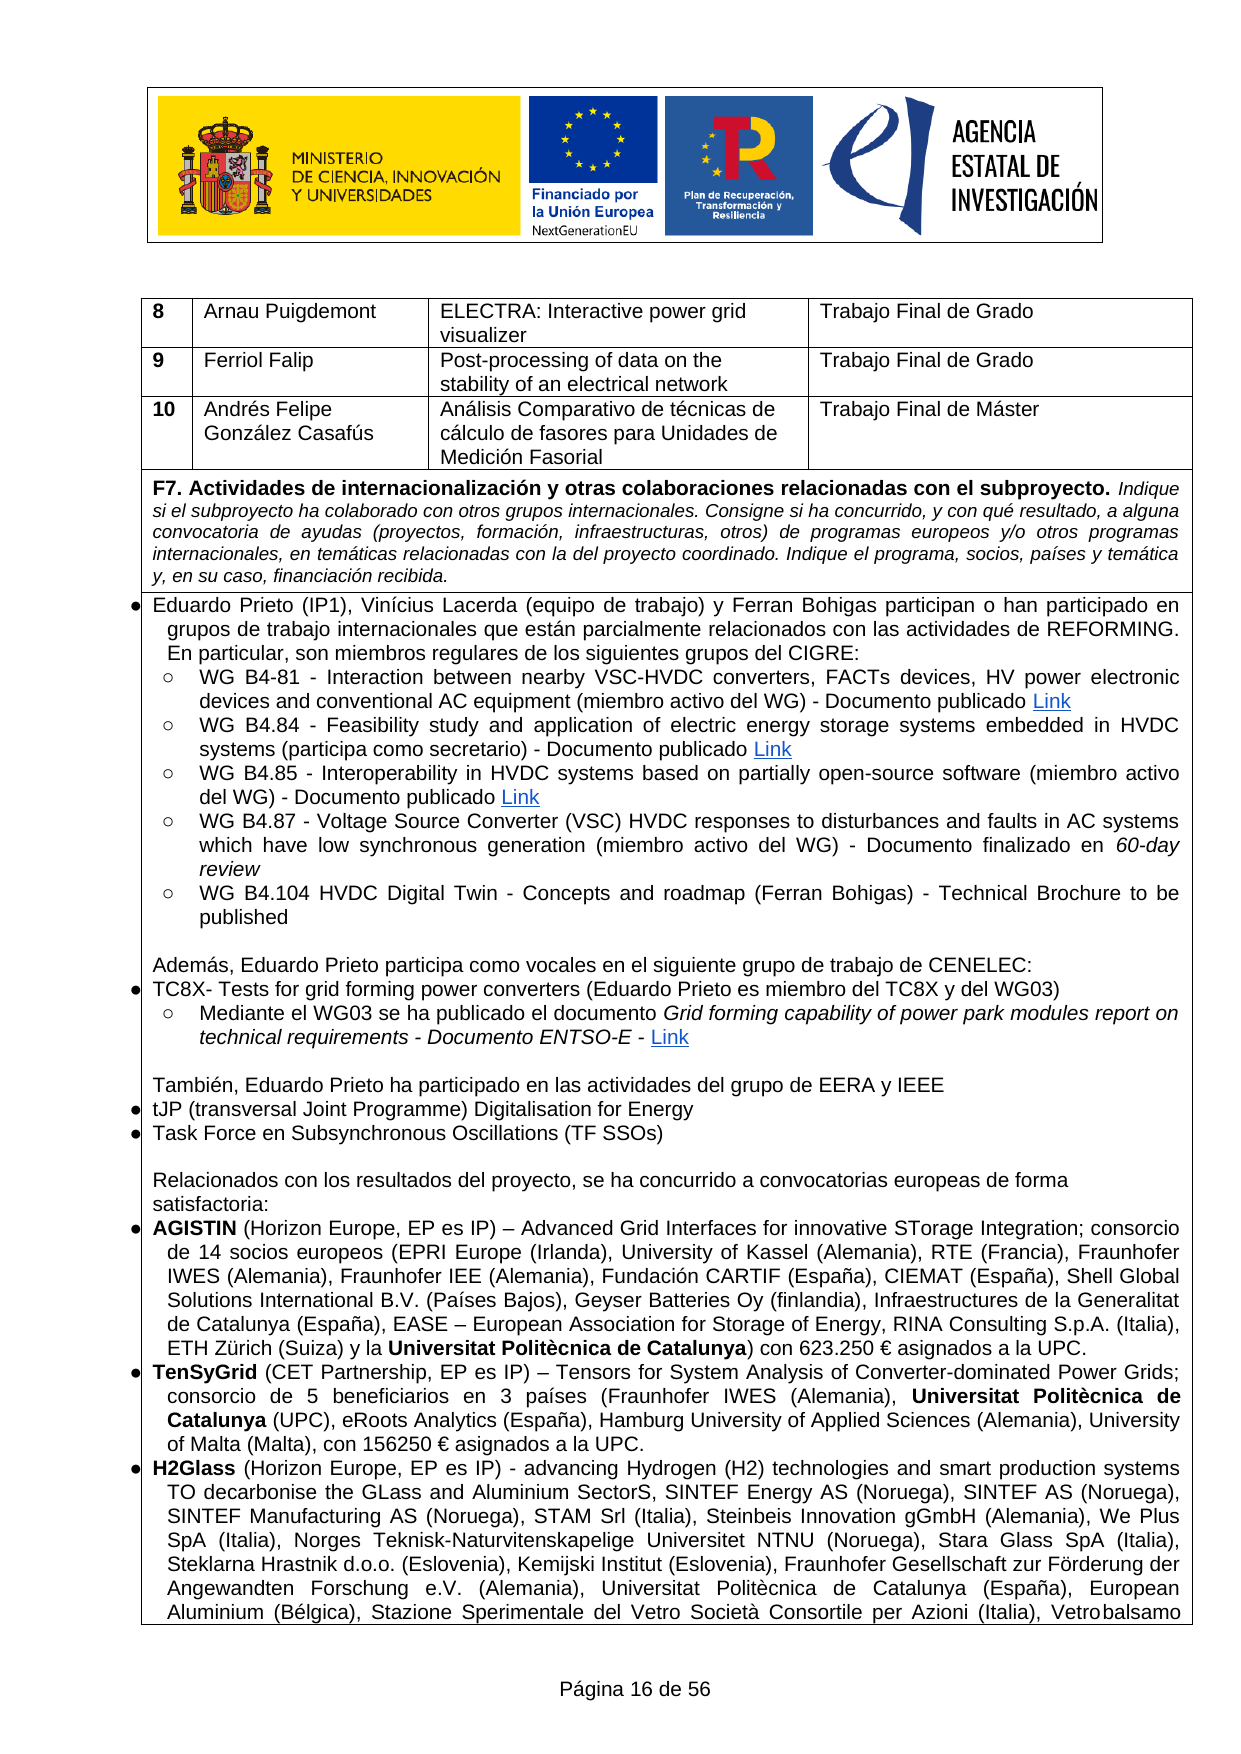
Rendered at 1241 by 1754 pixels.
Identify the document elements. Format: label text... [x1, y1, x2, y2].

table_cell Post-processing of data on the stability of an electrical network [429, 348, 808, 396]
table_cell Andrés Felipe González Casafús [193, 397, 428, 468]
table_cell Arnau Puigdemont [193, 299, 428, 347]
table_cell 9 [142, 348, 192, 396]
picture [148, 88, 1102, 242]
table_cell Trabajo Final de Grado [809, 299, 1192, 347]
table_cell Trabajo Final de Máster [809, 397, 1192, 468]
table_cell Ferriol Falip [193, 348, 428, 396]
table_cell ELECTRA: Interactive power grid visualizer [429, 299, 808, 347]
table_cell F7. Actividades de internacionalización y otras colaboraciones relacionadas con el subproyecto. Indique si el subproyecto ha colaborado con otros grupos internacionales. Consigne si ha concurrido, y con qué resultado, a alguna convocatoria de ayudas (proyectos, formación, infraestructuras, otros) de programas europeos y/o otros programas internacionales, en temáticas relacionadas con la del proyecto coordinado. Indique el programa, socios, países y temática y, en su caso, financiación recibida. [142, 470, 1192, 592]
table_cell Análisis Comparativo de técnicas de cálculo de fasores para Unidades de Medición Fasorial [429, 397, 808, 468]
table_cell Trabajo Final de Grado [809, 348, 1192, 396]
table_cell 8 [142, 299, 192, 347]
table_cell 10 [142, 397, 192, 468]
